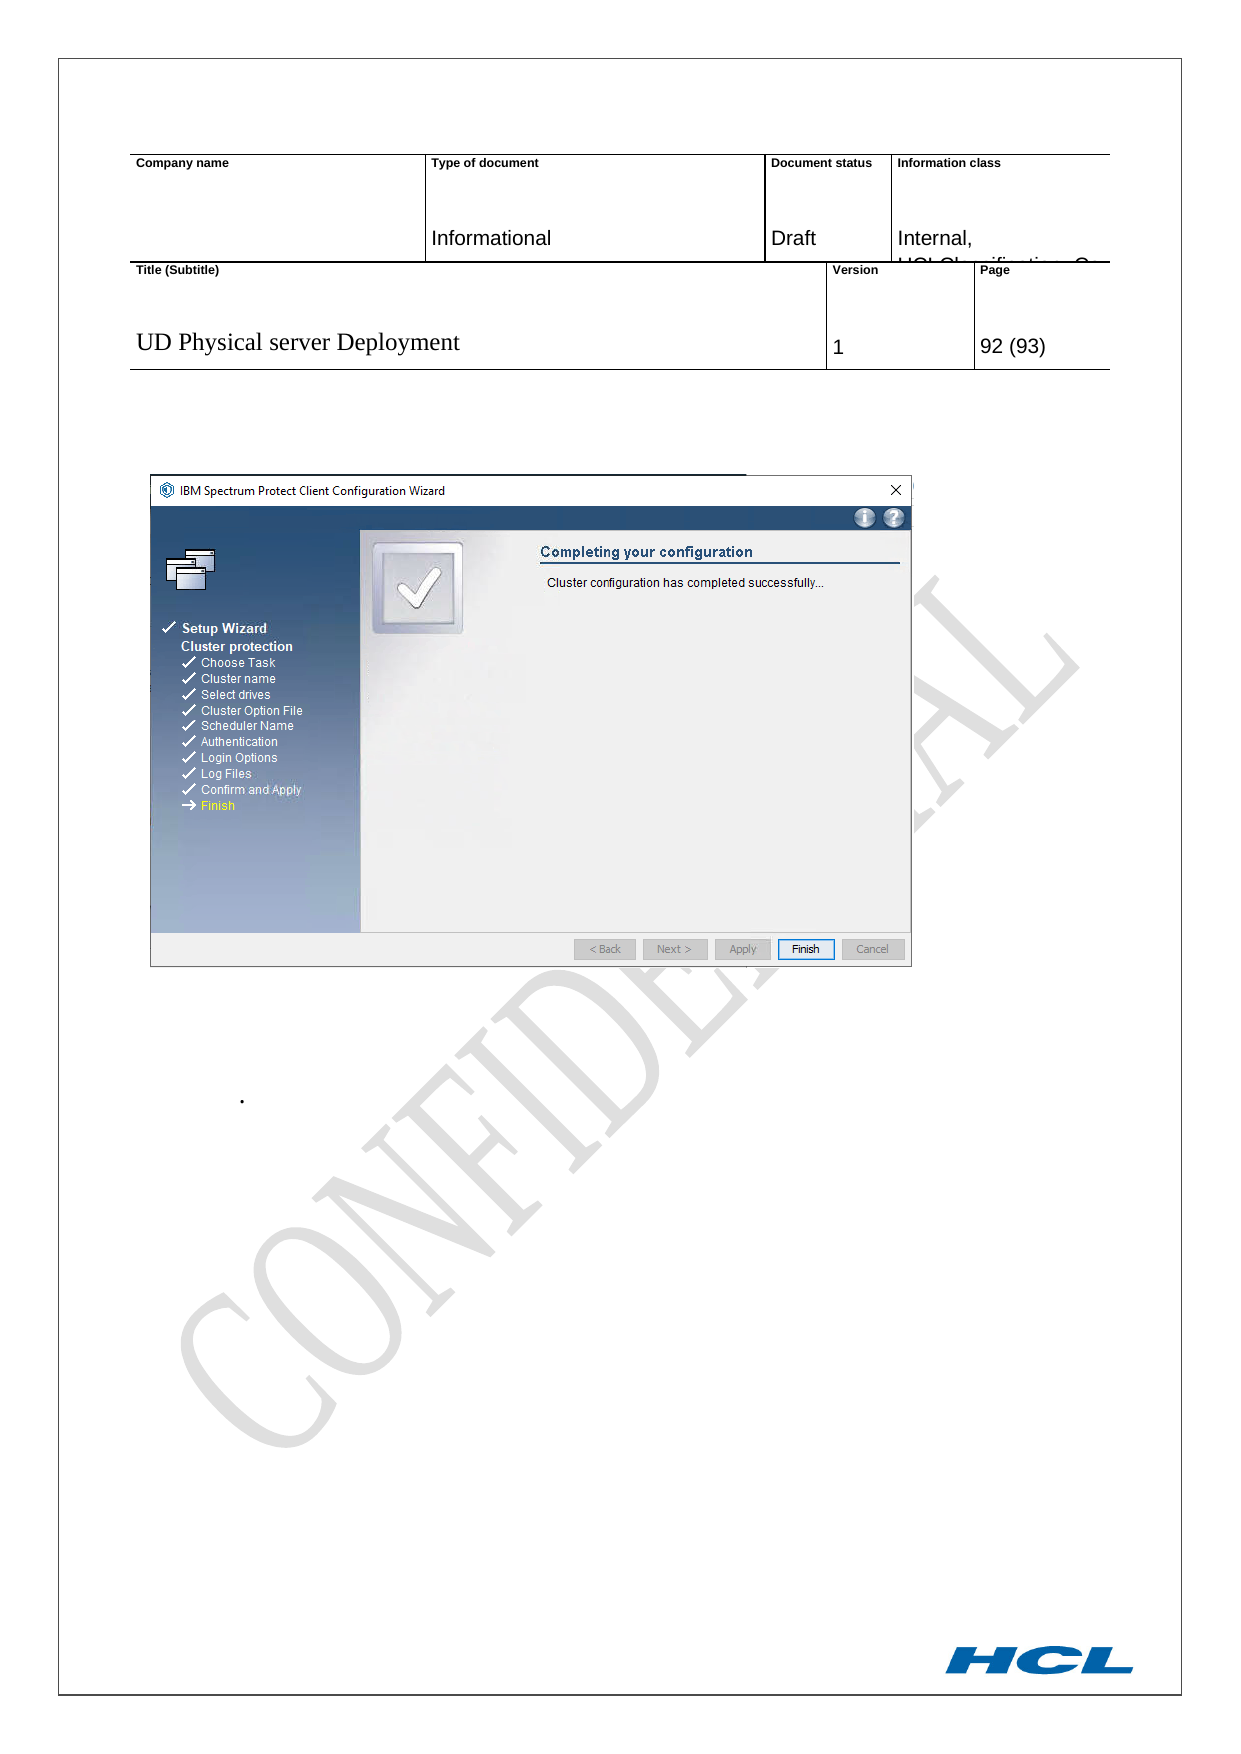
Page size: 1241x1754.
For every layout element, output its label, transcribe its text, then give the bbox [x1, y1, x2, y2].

text . [239, 1077, 1090, 1111]
picture [150, 474, 914, 968]
picture [940, 1646, 1135, 1677]
